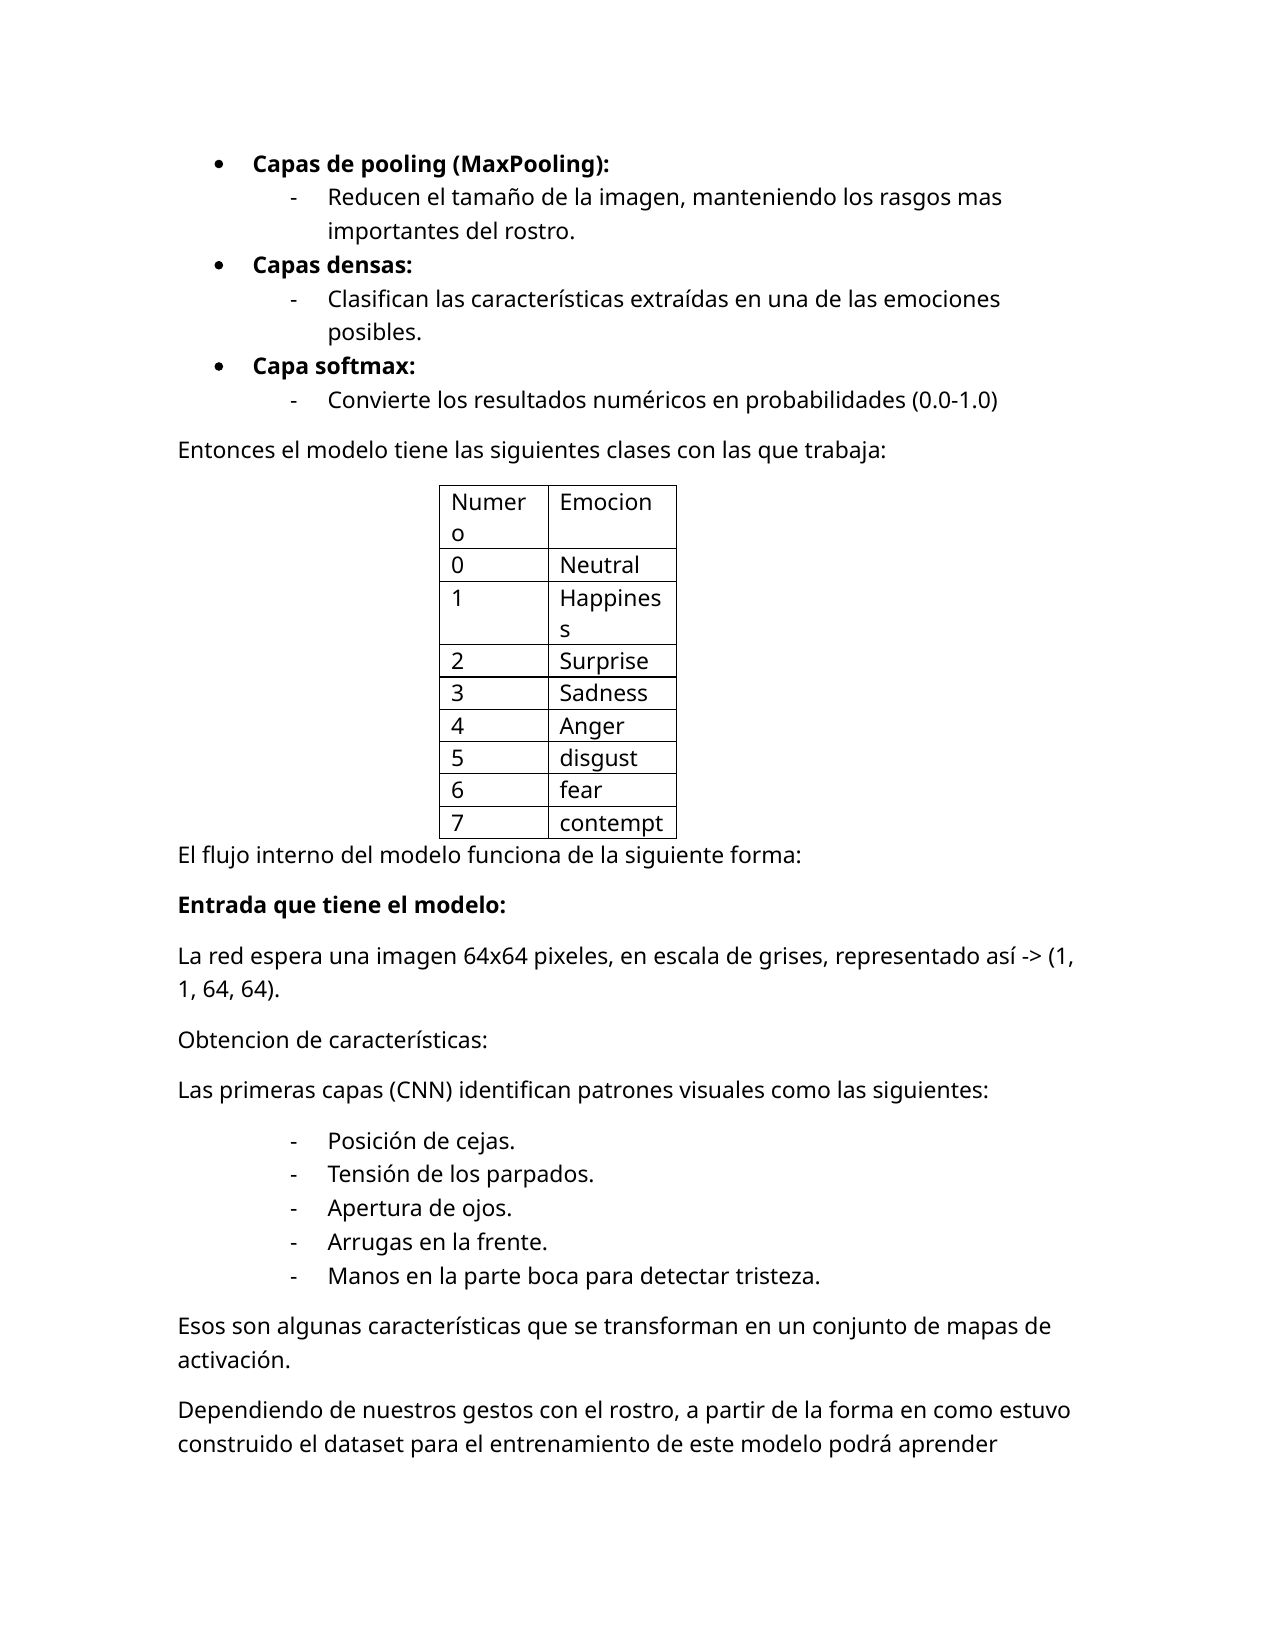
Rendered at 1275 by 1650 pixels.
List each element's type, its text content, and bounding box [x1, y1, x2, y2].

table_cell 4 [440, 710, 548, 741]
text Entrada que tiene el modelo: [177, 889, 1098, 921]
table_cell 6 [440, 774, 548, 806]
table_cell 2 [440, 645, 548, 676]
table_cell Sadness [549, 678, 676, 709]
text Obtencion de características: [177, 1024, 1098, 1055]
table_header Numero [440, 486, 548, 548]
list Posición de cejas. [290, 1125, 1098, 1156]
table_cell contempt [549, 807, 676, 838]
table_cell Anger [549, 710, 676, 741]
table_cell disgust [549, 742, 676, 773]
list Capas densas: [215, 249, 1098, 280]
table_cell fear [549, 774, 676, 806]
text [177, 1394, 1098, 1459]
table_cell Surprise [549, 645, 676, 676]
text Esos son algunas características que se transforman en un conjunto de mapas de activación. [177, 1310, 1098, 1375]
text El flujo interno del modelo funciona de la siguiente forma: [177, 839, 1098, 870]
list Clasifican las características extraídas en una de las emociones posibles. [290, 283, 1098, 348]
table_header Emocion [549, 486, 676, 548]
table_cell Neutral [549, 549, 676, 581]
list Apertura de ojos. [290, 1192, 1098, 1223]
table_cell 3 [440, 678, 548, 709]
list Capas de pooling (MaxPooling): [215, 148, 1098, 179]
text La red espera una imagen 64x64 pixeles, en escala de grises, representado así -> (1, 1, 64, 64). [177, 940, 1098, 1005]
list Manos en la parte boca para detectar tristeza. [290, 1260, 1098, 1291]
list Tensión de los parpados. [290, 1158, 1098, 1190]
table_cell 1 [440, 582, 548, 644]
table_cell 7 [440, 807, 548, 838]
list Convierte los resultados numéricos en probabilidades (0.0-1.0) [290, 384, 1098, 415]
text Entonces el modelo tiene las siguientes clases con las que trabaja: [177, 434, 1098, 466]
table_cell Happiness [549, 582, 676, 644]
table_cell 5 [440, 742, 548, 773]
list Capa softmax: [215, 350, 1098, 381]
text Las primeras capas (CNN) identifican patrones visuales como las siguientes: [177, 1074, 1098, 1106]
list Reducen el tamaño de la imagen, manteniendo los rasgos mas importantes del rostro. [290, 181, 1098, 246]
table_cell 0 [440, 549, 548, 581]
list Arrugas en la frente. [290, 1226, 1098, 1257]
